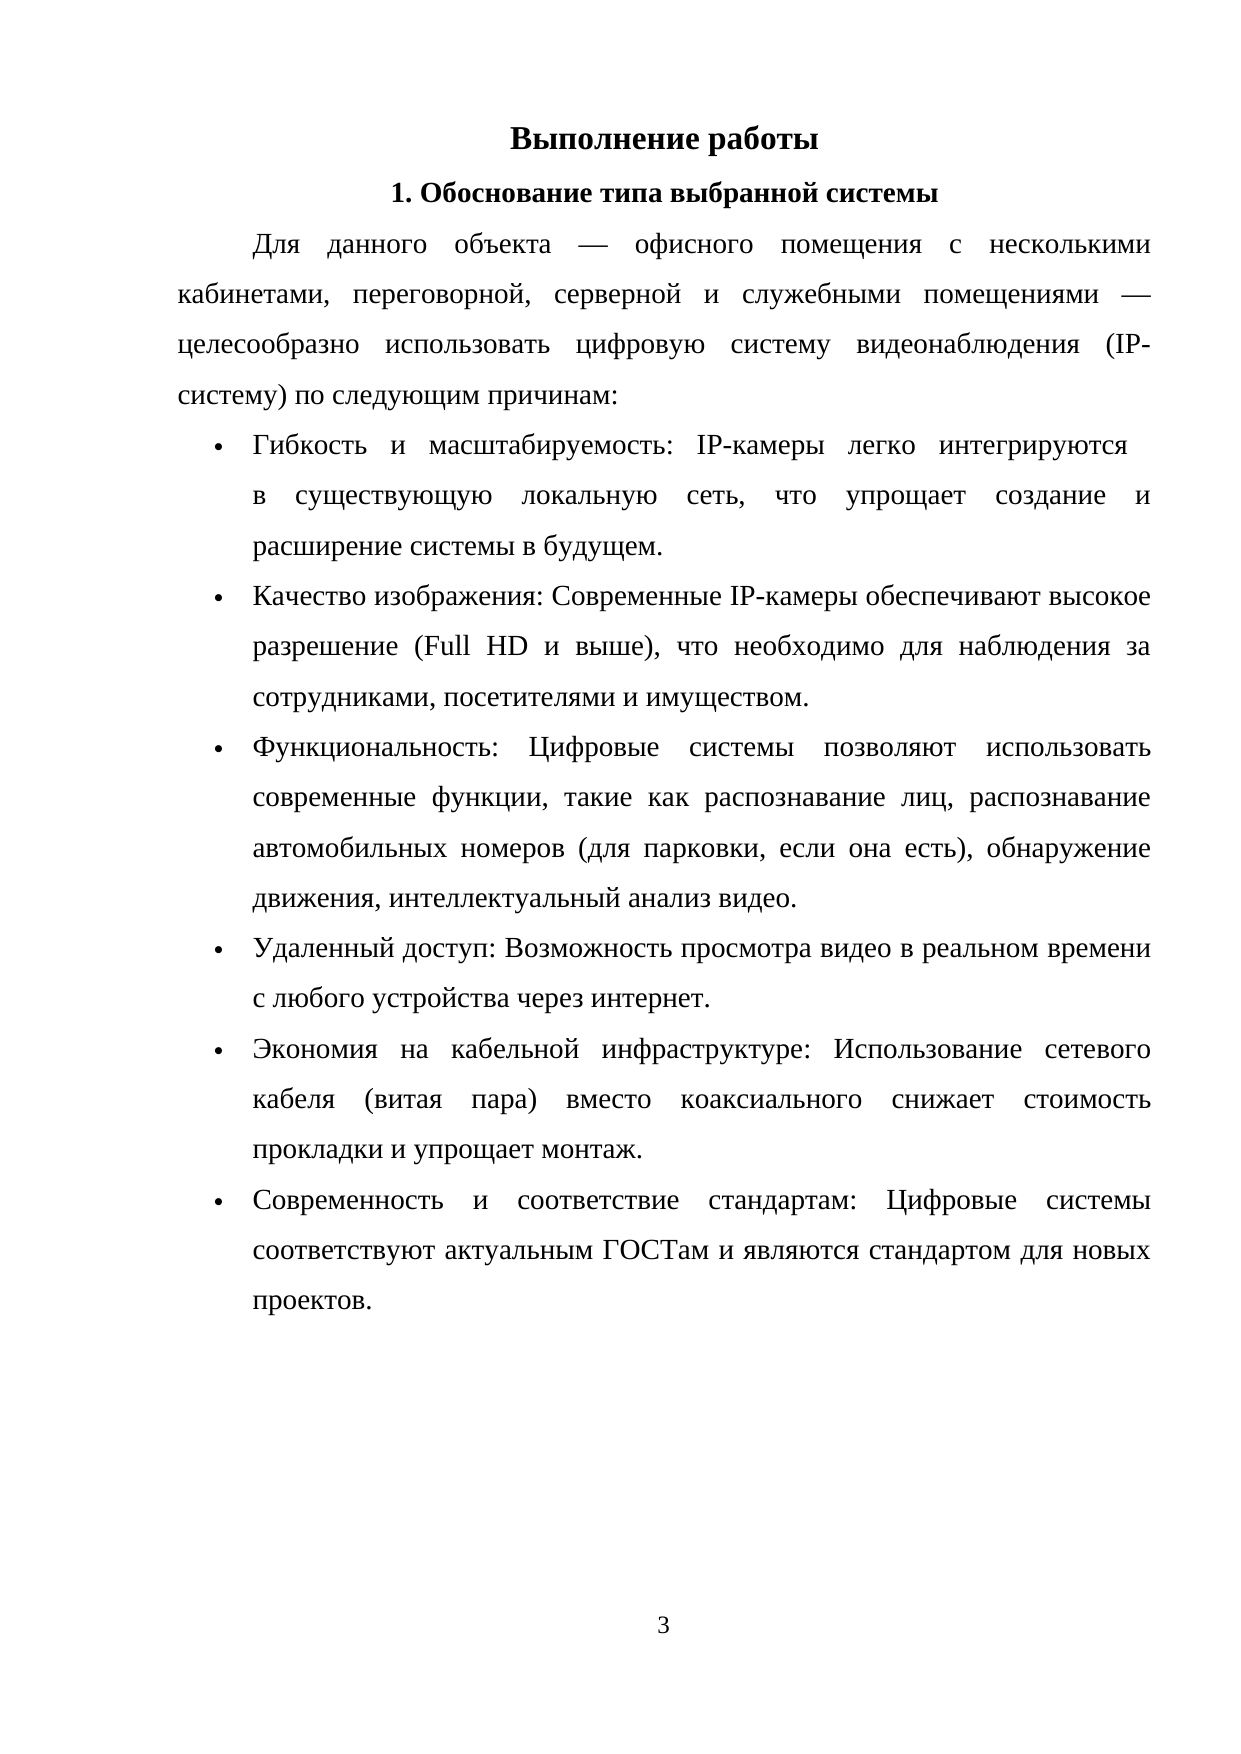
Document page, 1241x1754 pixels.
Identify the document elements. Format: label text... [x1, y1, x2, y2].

text Для данного объекта — офисного помещения с несколькими кабинетами, переговорной, серверной и служебными помещениями — целесообразно использовать цифровую систему видеонаблюдения (IP-систему) по следующим причинам: [177, 226, 1152, 410]
list Современность и соответствие стандартам: Цифровые системы соответствуют актуальным ГОСТам и являются стандартом для новых проектов. [215, 1182, 1152, 1316]
list Качество изображения: Современные IP-камеры обеспечивают высокое разрешение (Full HD и выше), что необходимо для наблюдения за сотрудниками, посетителями и имуществом. [215, 578, 1152, 712]
list Функциональность: Цифровые системы позволяют использовать современные функции, такие как распознавание лиц, распознавание автомобильных номеров (для парковки, если она есть), обнаружение движения, интеллектуальный анализ видео. [215, 729, 1152, 913]
list Гибкость и масштабируемость: IP-камеры легко интегрируются в существующую локальную сеть, что упрощает создание и расширение системы в будущем. [215, 427, 1152, 561]
text 1. Обоснование типа выбранной системы [177, 176, 1152, 209]
list Экономия на кабельной инфраструктуре: Использование сетевого кабеля (витая пара) вместо коаксиального снижает стоимость прокладки и упрощает монтаж. [215, 1031, 1152, 1165]
list Удаленный доступ: Возможность просмотра видео в реальном времени с любого устройства через интернет. [215, 930, 1152, 1014]
text Выполнение работы [177, 118, 1152, 156]
